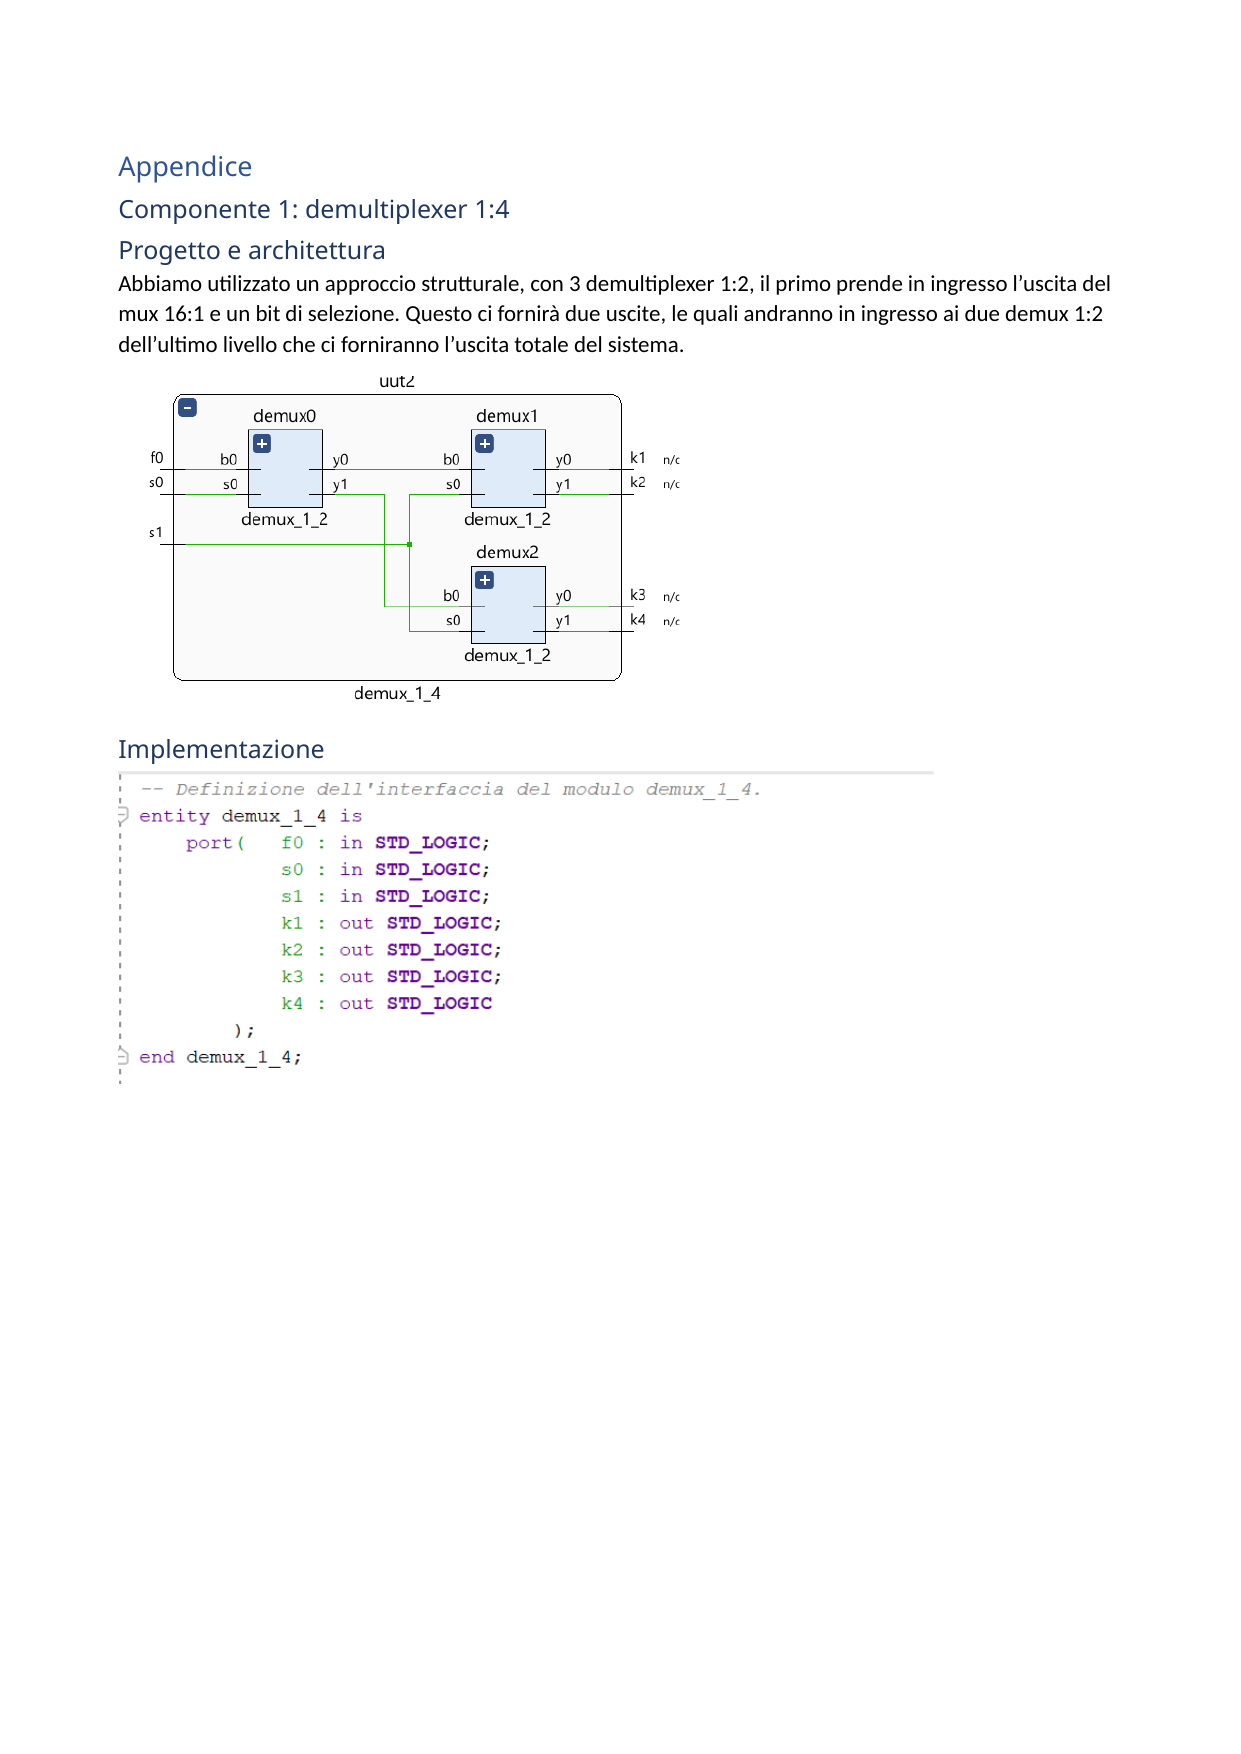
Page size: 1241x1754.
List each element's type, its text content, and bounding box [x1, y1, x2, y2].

picture [118, 376, 798, 713]
subtitle Implementazione [118, 731, 1122, 766]
subtitle Appendice [118, 148, 1122, 184]
text Abbiamo utilizzato un approccio strutturale, con 3 demultiplexer 1:2, il primo prende in ingresso l’uscita del mux 16:1 e un bit di selezione. Questo ci fornirà due uscite, le quali andranno in ingresso ai due demux 1:2 dell’ultimo livello che ci forniranno l’uscita totale del sistema. [118, 269, 1122, 358]
picture [118, 768, 934, 1084]
subtitle Componente 1: demultiplexer 1:4 [118, 192, 1122, 226]
subtitle Progetto e architettura [118, 232, 1122, 267]
